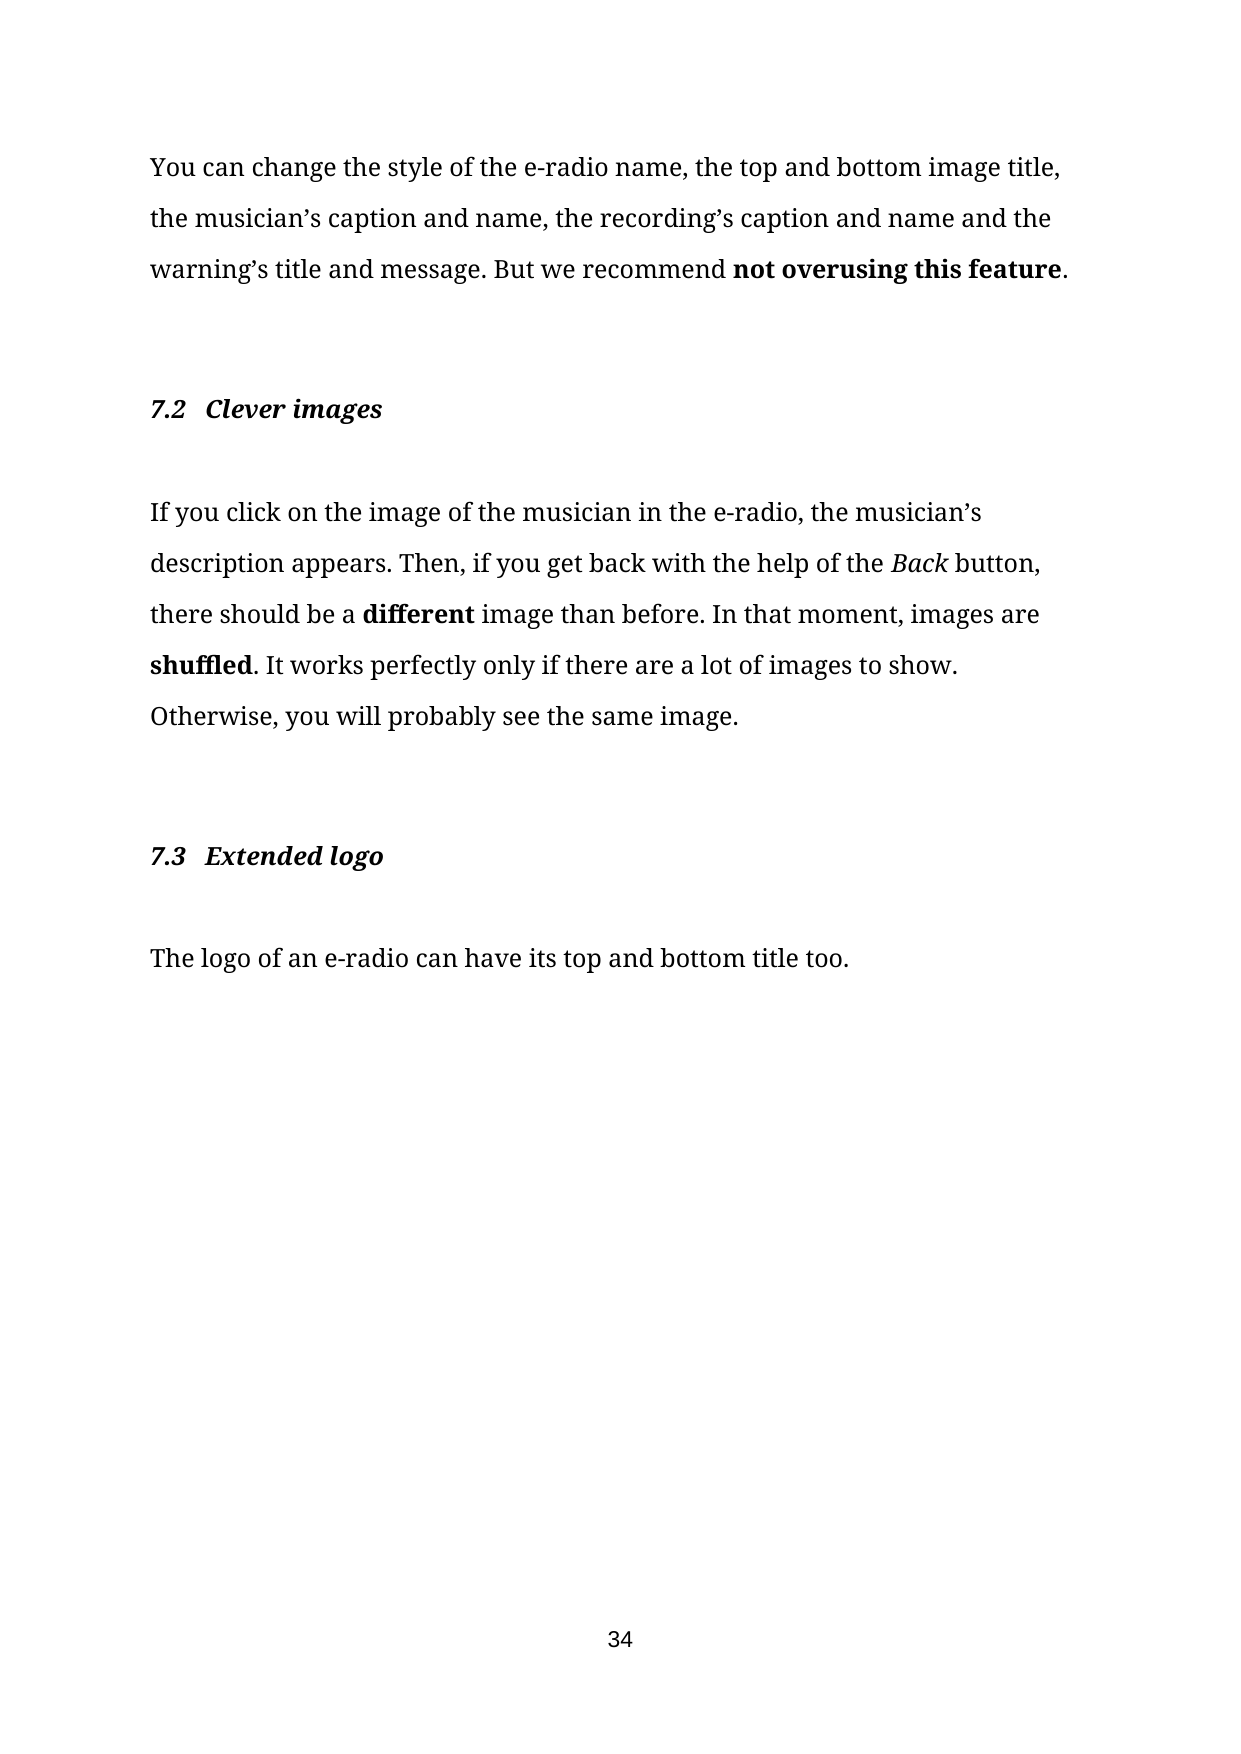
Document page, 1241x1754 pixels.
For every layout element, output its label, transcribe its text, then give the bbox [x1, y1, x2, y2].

subtitle 7.3 Extended logo [150, 838, 1090, 872]
subtitle 7.2 Clever images [150, 392, 1090, 426]
text The logo of an e-radio can have its top and bottom title too. [150, 941, 1090, 975]
text If you click on the image of the musician in the e-radio, the musician’s description appears. Then, if you get back with the help of the Back button, there should be a different image than before. In that moment, images are shuffled. It works perfectly only if there are a lot of images to show. Otherwise, you will probably see the same image. [150, 494, 1090, 733]
text You can change the style of the e-radio name, the top and bottom image title, the musician’s caption and name, the recording’s caption and name and the warning’s title and message. But we recommend not overusing this feature. [150, 150, 1090, 286]
